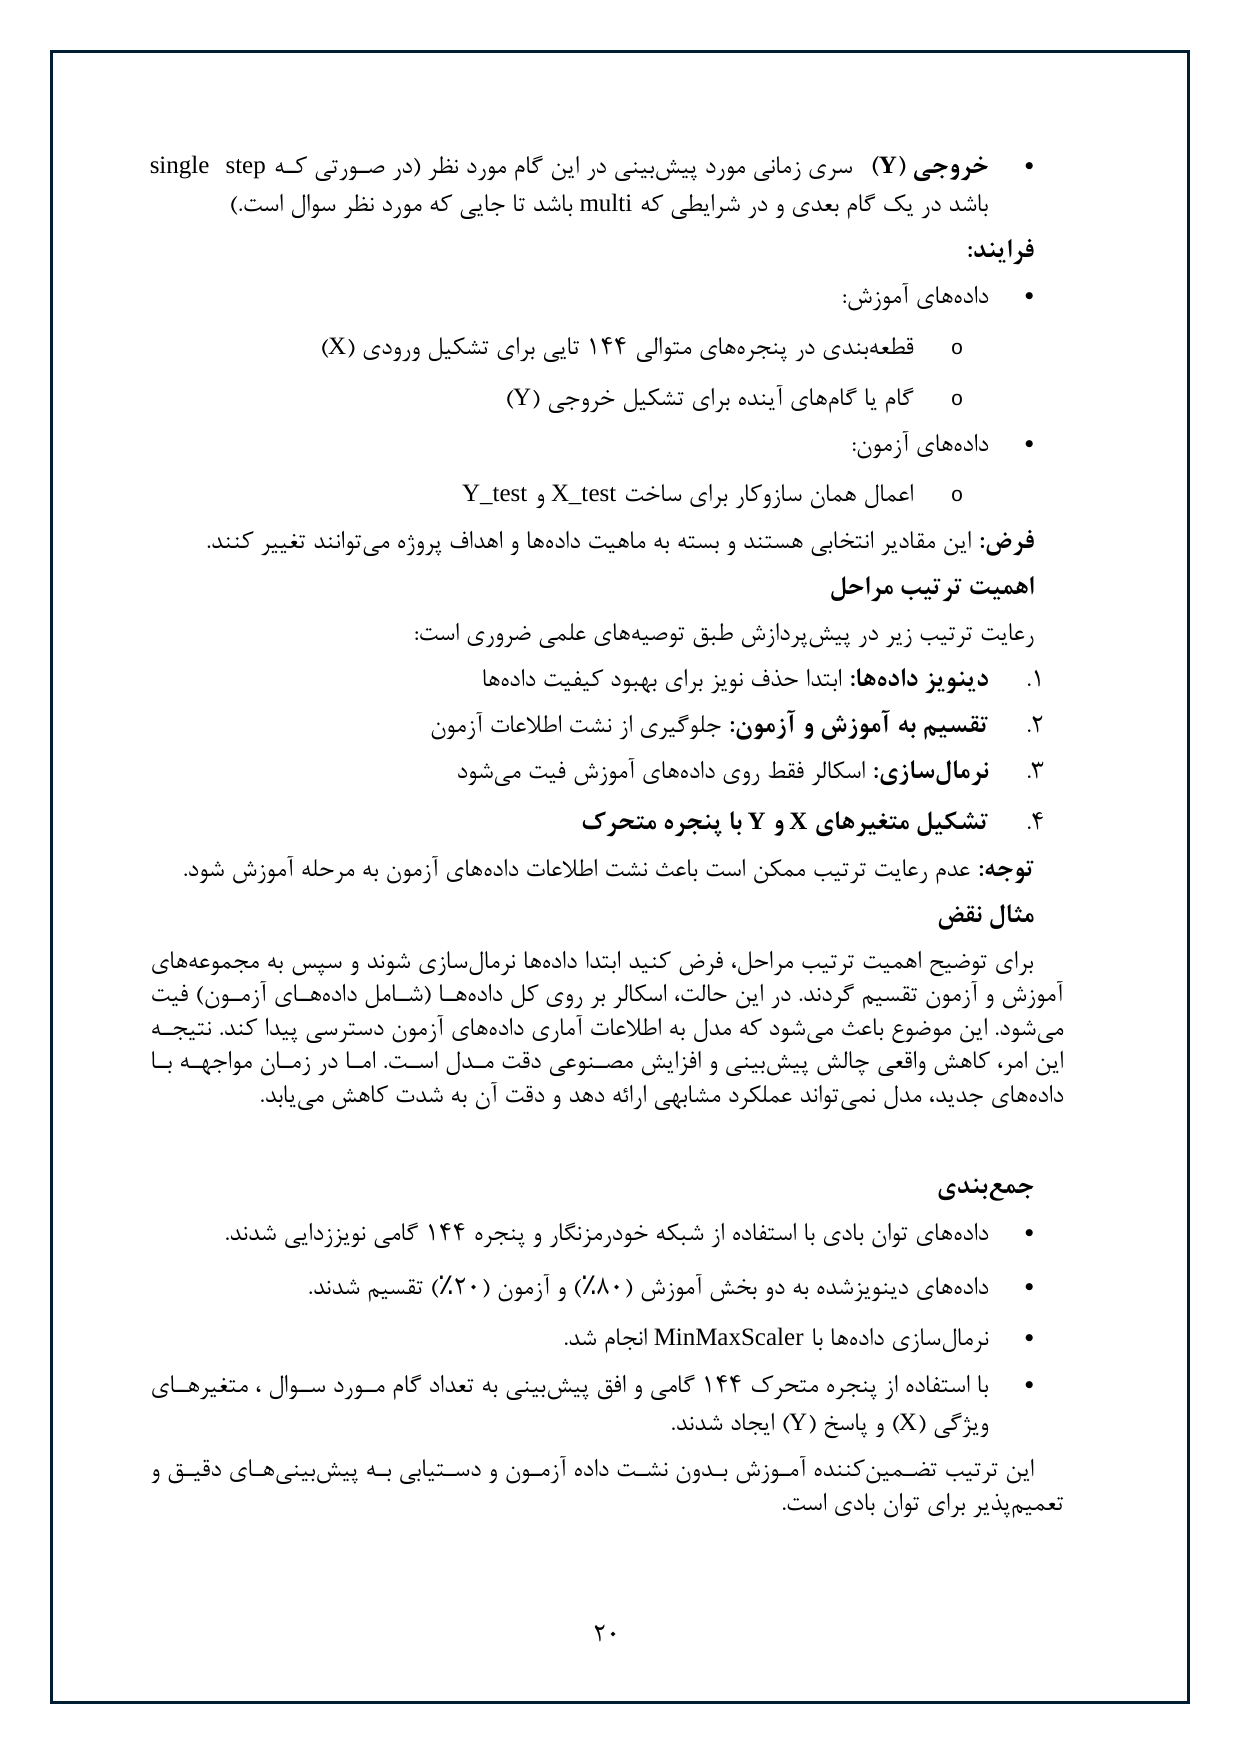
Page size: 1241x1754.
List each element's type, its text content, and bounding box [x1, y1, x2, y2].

text توجه: عدم رعایت ترتیب ممکن است باعث نشت اطلاعات داده‌های آزمون به مرحله آموزش شود. [150, 857, 1063, 886]
text فرض: این مقادیر انتخابی هستند و بسته به ماهیت داده‌ها و اهداف پروژه می‌توانند تغییر کنند. [150, 529, 1063, 558]
text رعایت ترتیب زیر در پیش‌پردازش طبق توصیه‌های علمی ضروری است: [150, 621, 1063, 651]
list داده‌های توان بادی با استفاده از شبکه خودرمزنگار و پنجره ۱۴۴ گامی نویززدایی شدند. [150, 1221, 1026, 1250]
text فرایند: [150, 239, 1063, 268]
list اعمال همان سازوکار برای ساخت X_test و Y_test [150, 478, 951, 512]
text برای توضیح اهمیت ترتیب مراحل، فرض کنید ابتدا داده‌ها نرمال‌سازی شوند و سپس به مجموعه‌های آموزش و آزمون تقسیم گردند. در این حالت، اسکالر بر روی کل داده‌ها (شامل داده‌های آزمون) فیت می‌شود. این موضوع باعث می‌شود که مدل به اطلاعات آماری داده‌های آزمون دسترسی پیدا کند. نتیجه این امر، کاهش واقعی چالش پیش‌بینی و افزایش مصنوعی دقت مدل است. اما در زمان مواجهه با داده‌های جدید، مدل نمی‌تواند عملکرد مشابهی ارائه دهد و دقت آن به شدت کاهش می‌یابد. [150, 949, 1063, 1112]
text جمع‌بندی [150, 1175, 1063, 1204]
list قطعه‌بندی در پنجره‌های متوالی ۱۴۴ تایی برای تشکیل ورودی (X) [150, 331, 951, 364]
text این ترتیب تضمین‌کننده آموزش بدون نشت داده آزمون و دستیابی به پیش‌بینی‌های دقیق و تعمیم‌پذیر برای توان بادی است. [150, 1457, 1063, 1520]
text اهمیت ترتیب مراحل [150, 575, 1063, 604]
list داده‌های آموزش: [150, 285, 1026, 314]
text مثال نقض [150, 903, 1063, 932]
list تشکیل متغیرهای X و Y با پنجره متحرک [150, 806, 1026, 839]
list نرمال‌سازی داده‌ها با MinMaxScaler انجام شد. [150, 1322, 1026, 1356]
list دینویز داده‌ها: ابتدا حذف نویز برای بهبود کیفیت داده‌ها [150, 667, 1026, 697]
list با استفاده از پنجره متحرک ۱۴۴ گامی و افق پیش‌بینی به تعداد گام مورد سوال ، متغیرهای ویژگی (X) و پاسخ (Y) ایجاد شدند. [150, 1373, 1026, 1440]
list نرمال‌سازی: اسکالر فقط روی داده‌های آموزش فیت می‌شود [150, 760, 1026, 789]
list خروجی (Y) سری زمانی مورد پیش‌بینی در این گام مورد نظر (در صورتی که single step باشد در یک گام بعدی و در شرایطی که multi باشد تا جایی که مورد نظر سوال است.) [150, 150, 1026, 221]
list داده‌های آزمون: [150, 432, 1026, 462]
list گام یا گام‌های آینده برای تشکیل خروجی (Y) [150, 382, 951, 415]
list تقسیم به آموزش و آزمون: جلوگیری از نشت اطلاعات آزمون [150, 714, 1026, 743]
list داده‌های دینویزشده به دو بخش آموزش (۸۰٪) و آزمون (۲۰٪) تقسیم شدند. [150, 1267, 1026, 1304]
